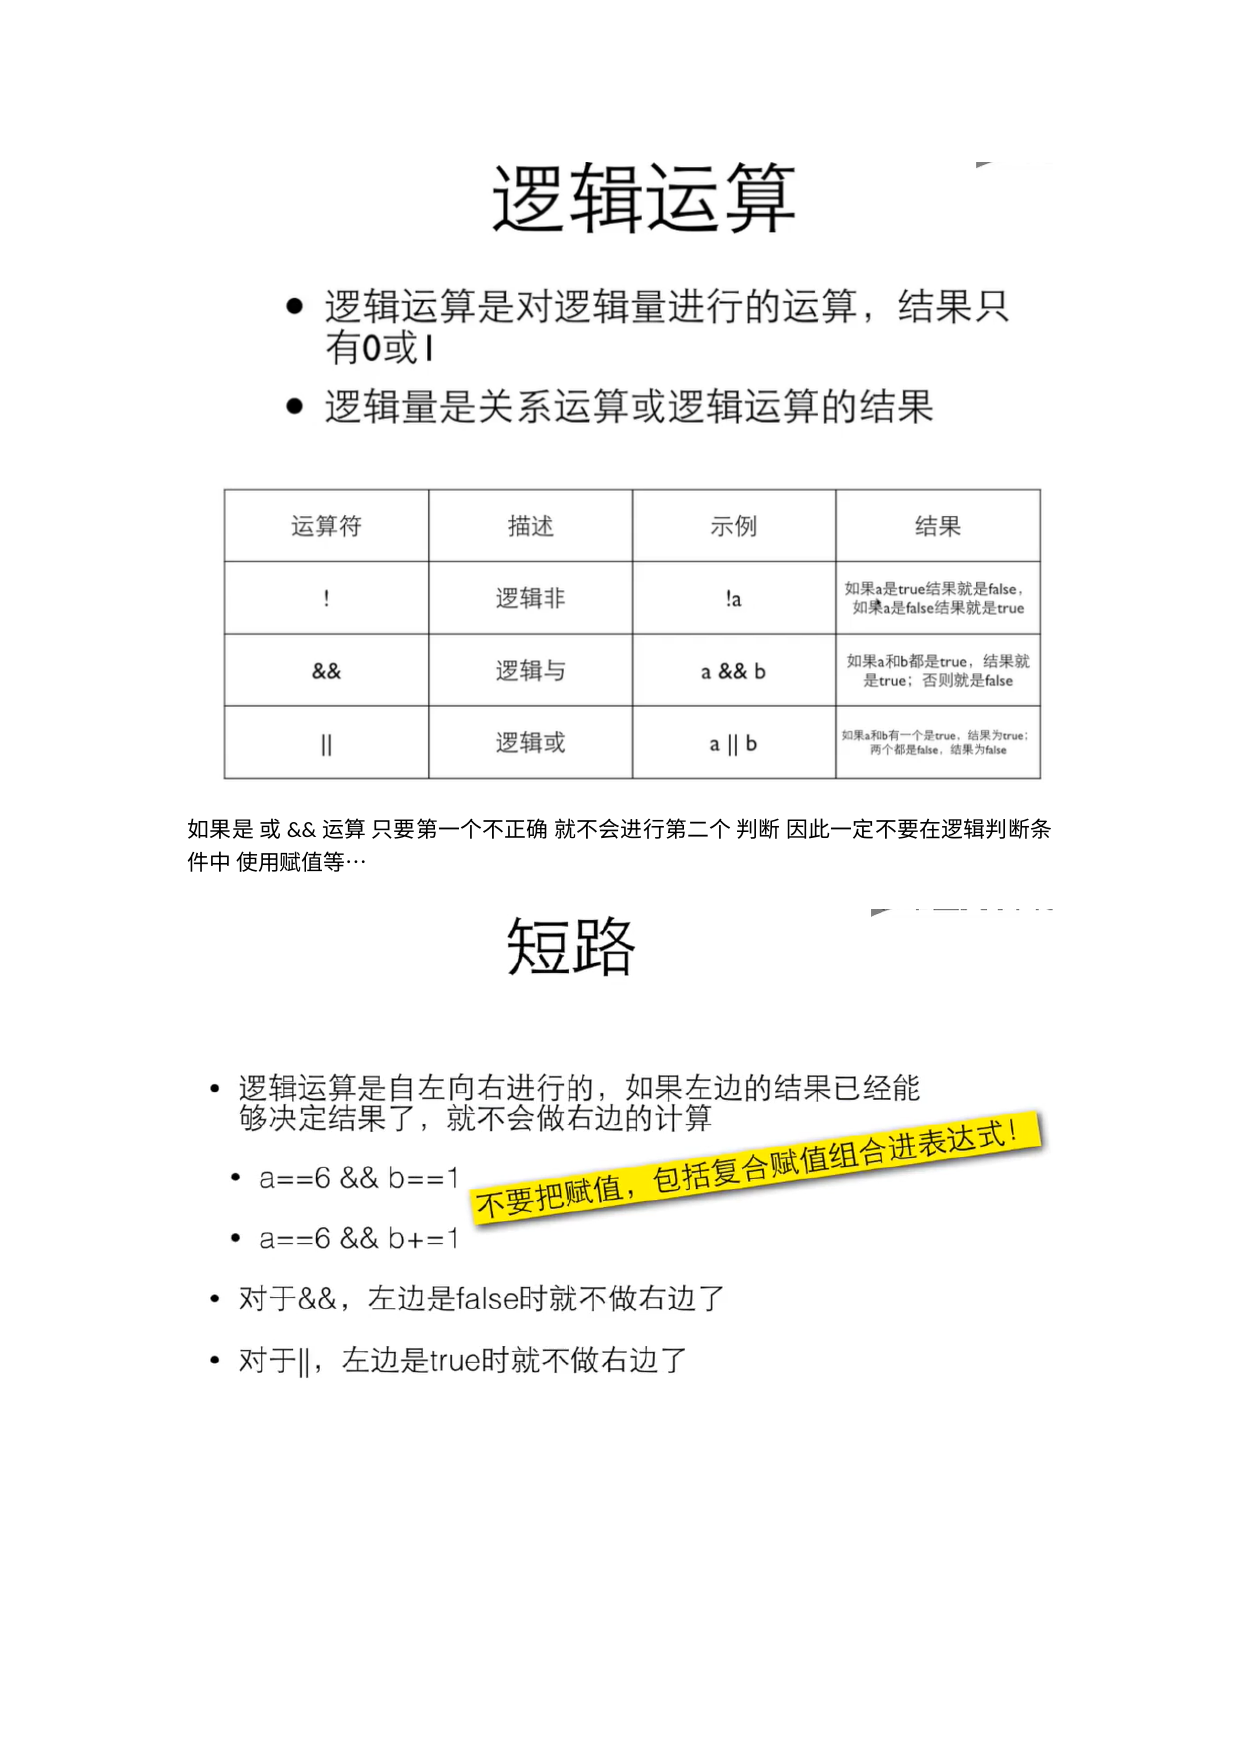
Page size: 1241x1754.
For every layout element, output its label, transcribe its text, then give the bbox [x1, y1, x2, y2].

text 如果是 或 && 运算 只要第一个不正确 就不会进行第二个 判断 因此一定不要在逻辑判断条件中 使用赋值等… [187, 812, 1053, 877]
picture [187, 162, 1053, 785]
picture [187, 909, 1053, 1416]
